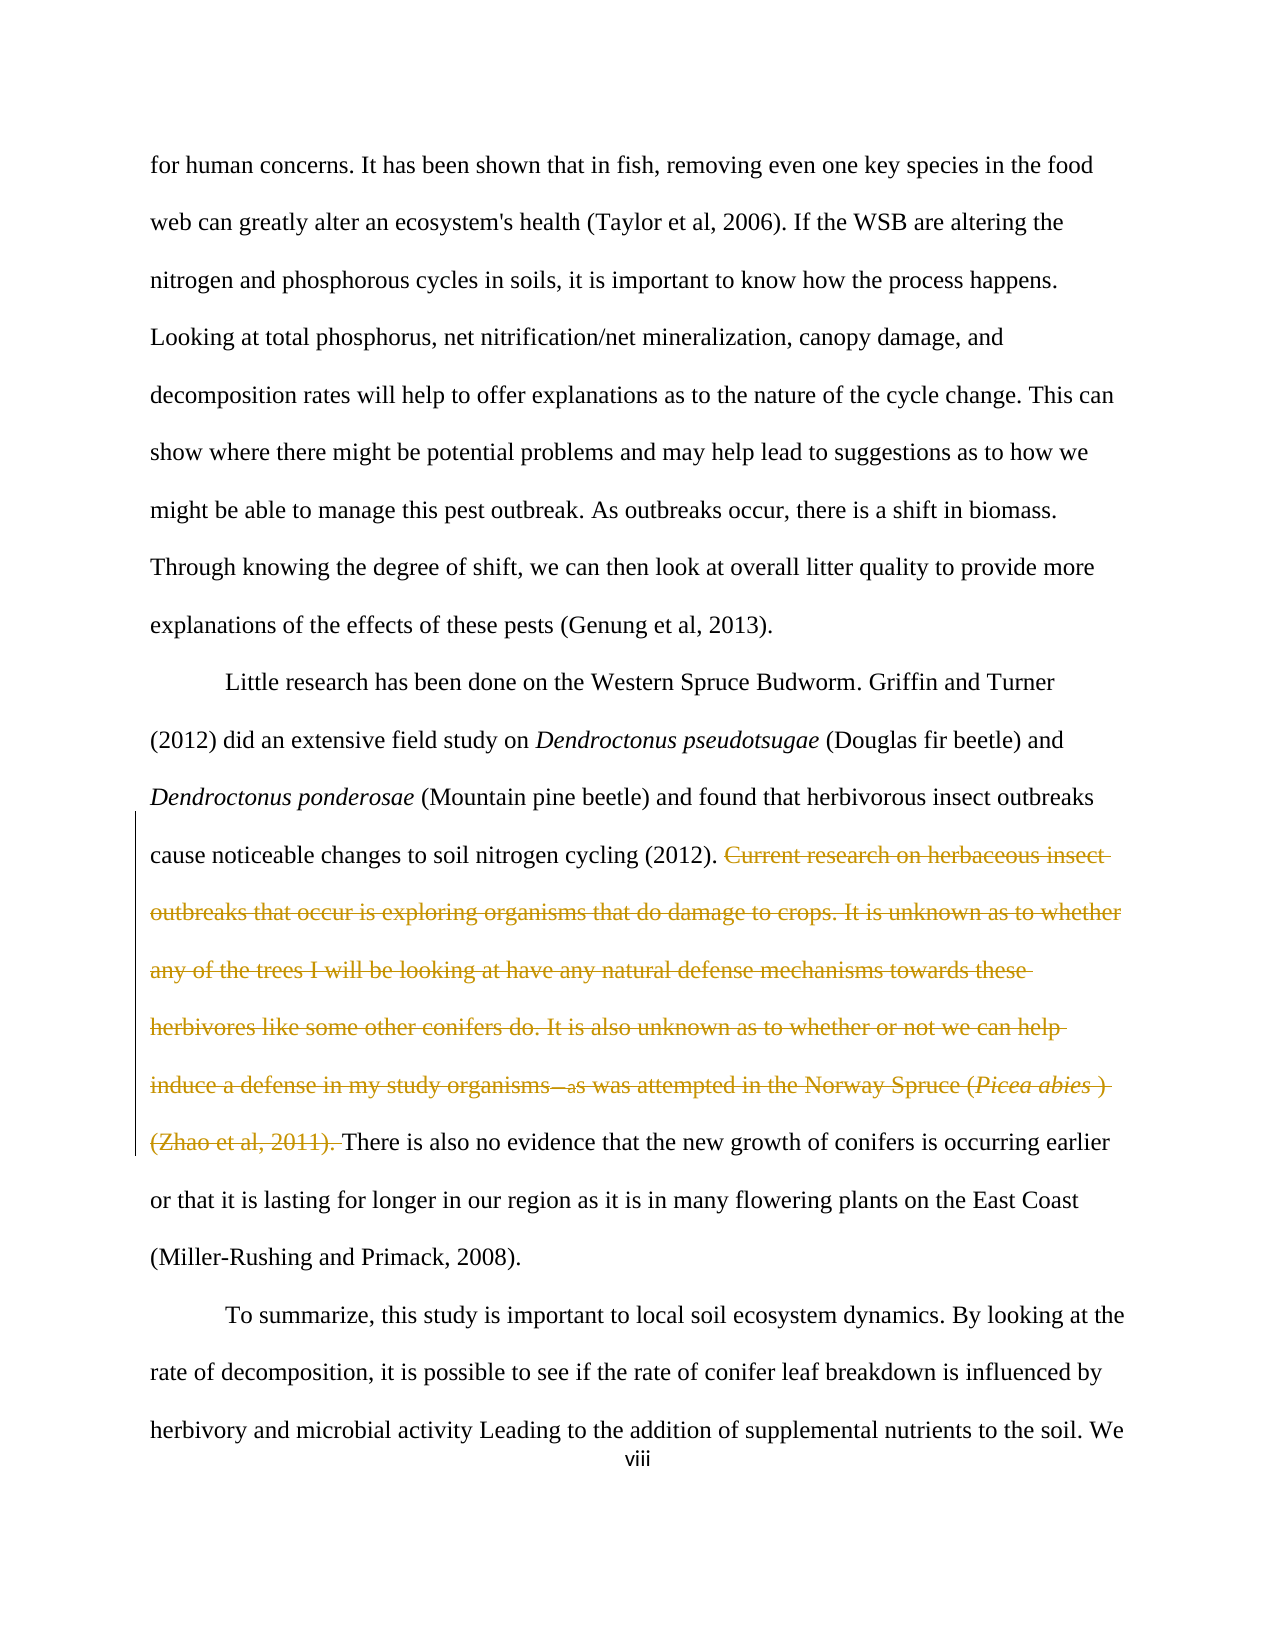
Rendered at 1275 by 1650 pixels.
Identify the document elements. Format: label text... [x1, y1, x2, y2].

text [150, 1300, 1125, 1444]
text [150, 150, 1125, 639]
text Little research has been done on the Western Spruce Budworm. Griffin and Turner (2012) did an extensive field study on Dendroctonus pseudotsugae (Douglas fir beetle) and Dendroctonus ponderosae (Mountain pine beetle) and found that herbivorous insect outbreaks cause noticeable changes to soil nitrogen cycling (2012). There is also no evidence that the new growth of conifers is occurring earlier or that it is lasting for longer in our region as it is in many flowering plants on the East Coast (Miller-Rushing and Primack, 2008). [150, 667, 1125, 1271]
